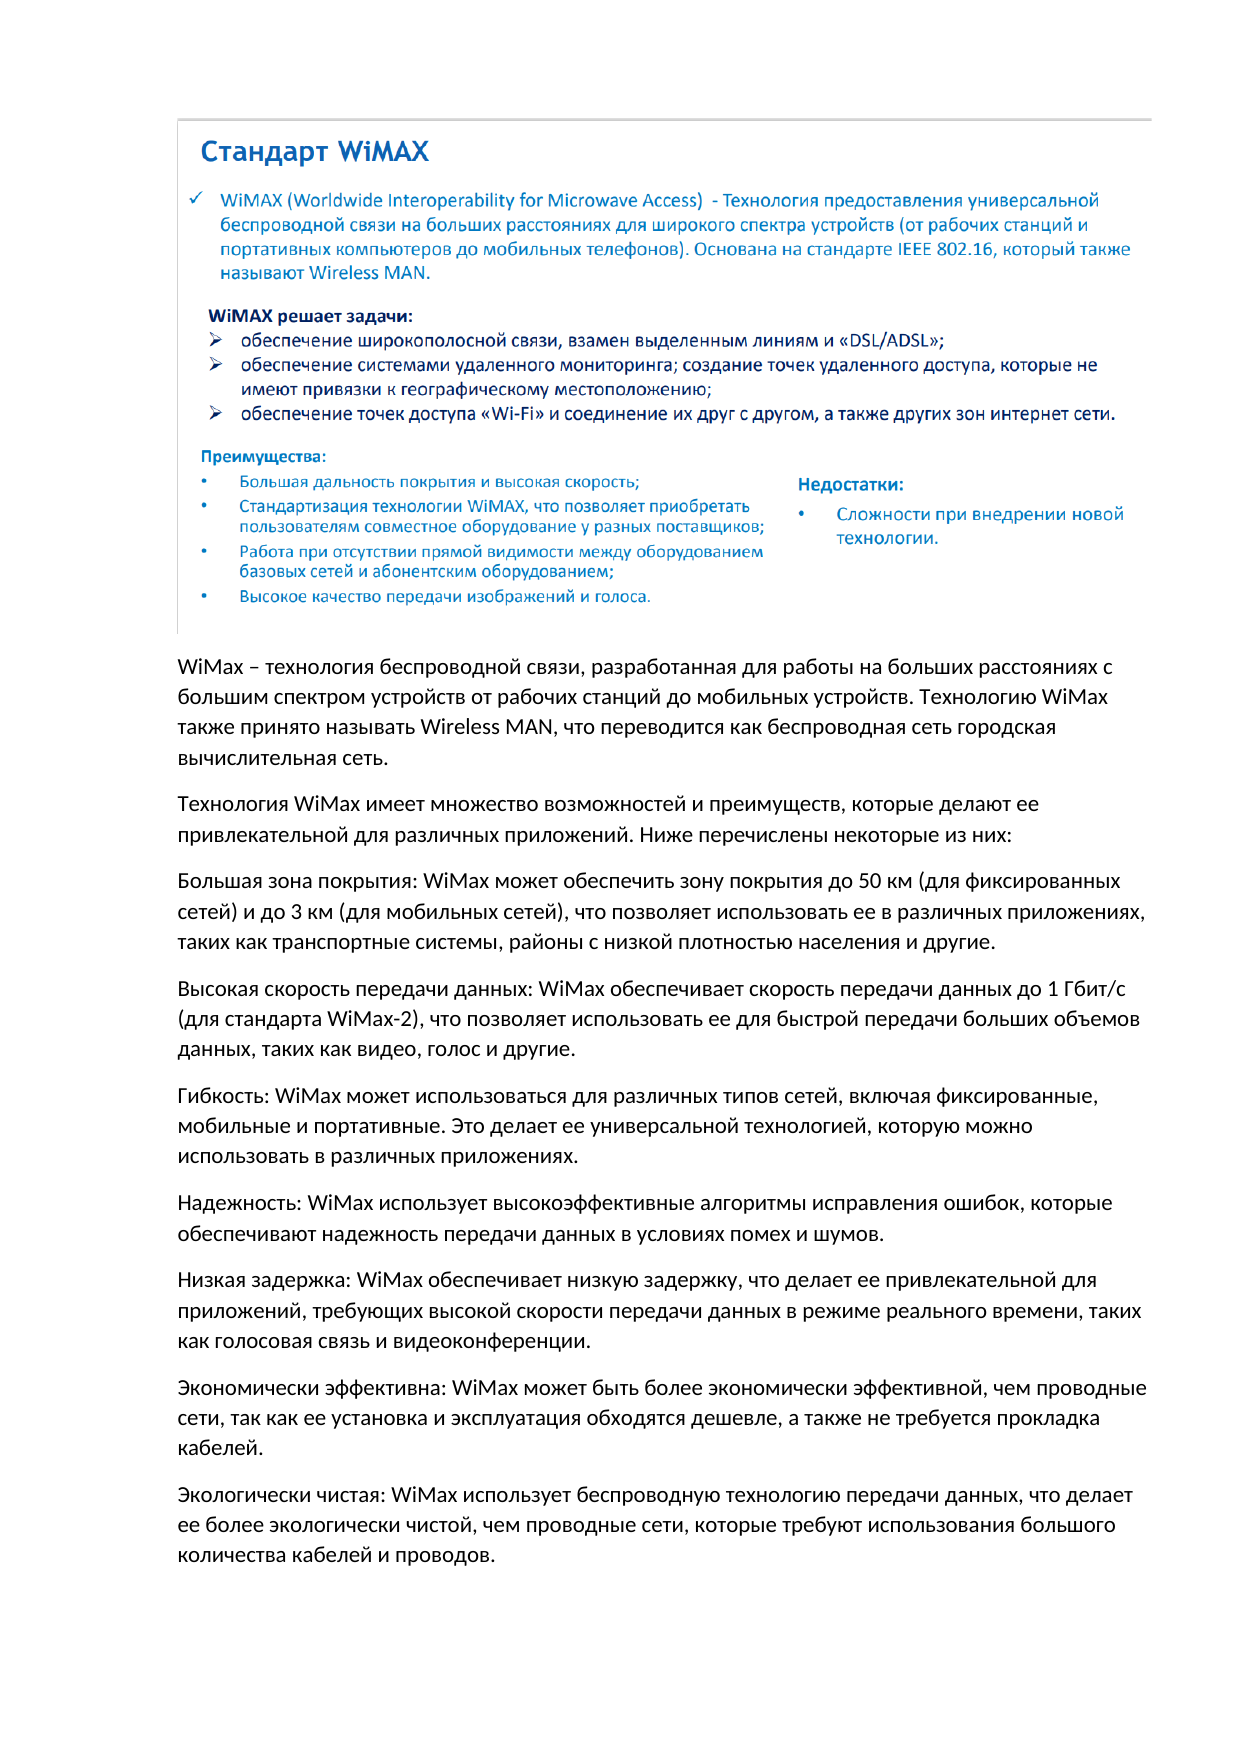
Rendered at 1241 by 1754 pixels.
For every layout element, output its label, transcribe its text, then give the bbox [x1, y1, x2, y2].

text Гибкость: WiMax может использоваться для различных типов сетей, включая фиксированные, мобильные и портативные. Это делает ее универсальной технологией, которую можно использовать в различных приложениях. [177, 1081, 1152, 1170]
text Высокая скорость передачи данных: WiMax обеспечивает скорость передачи данных до 1 Гбит/с (для стандарта WiMax-2), что позволяет использовать ее для быстрой передачи больших объемов данных, таких как видео, голос и другие. [177, 974, 1152, 1062]
text Технология WiMax имеет множество возможностей и преимуществ, которые делают ее привлекательной для различных приложений. Ниже перечислены некоторые из них: [177, 789, 1152, 848]
text Большая зона покрытия: WiMax может обеспечить зону покрытия до 50 км (для фиксированных сетей) и до 3 км (для мобильных сетей), что позволяет использовать ее в различных приложениях, таких как транспортные системы, районы с низкой плотностью населения и другие. [177, 867, 1152, 955]
text Надежность: WiMax использует высокоэффективные алгоритмы исправления ошибок, которые обеспечивают надежность передачи данных в условиях помех и шумов. [177, 1188, 1152, 1247]
text Экологически чистая: WiMax использует беспроводную технологию передачи данных, что делает ее более экологически чистой, чем проводные сети, которые требуют использования большого количества кабелей и проводов. [177, 1480, 1152, 1569]
text Экономически эффективна: WiMax может быть более экономически эффективной, чем проводные сети, так как ее установка и эксплуатация обходятся дешевле, а также не требуется прокладка кабелей. [177, 1373, 1152, 1461]
text Низкая задержка: WiMax обеспечивает низкую задержку, что делает ее привлекательной для приложений, требующих высокой скорости передачи данных в режиме реального времени, таких как голосовая связь и видеоконференции. [177, 1266, 1152, 1354]
text WiMax – технология беспроводной связи, разработанная для работы на больших расстояниях с большим спектром устройств от рабочих станций до мобильных устройств. Технологию WiMax также принято называть Wireless MAN, что переводится как беспроводная сеть городская вычислительная сеть. [177, 652, 1152, 771]
picture [177, 118, 1152, 634]
